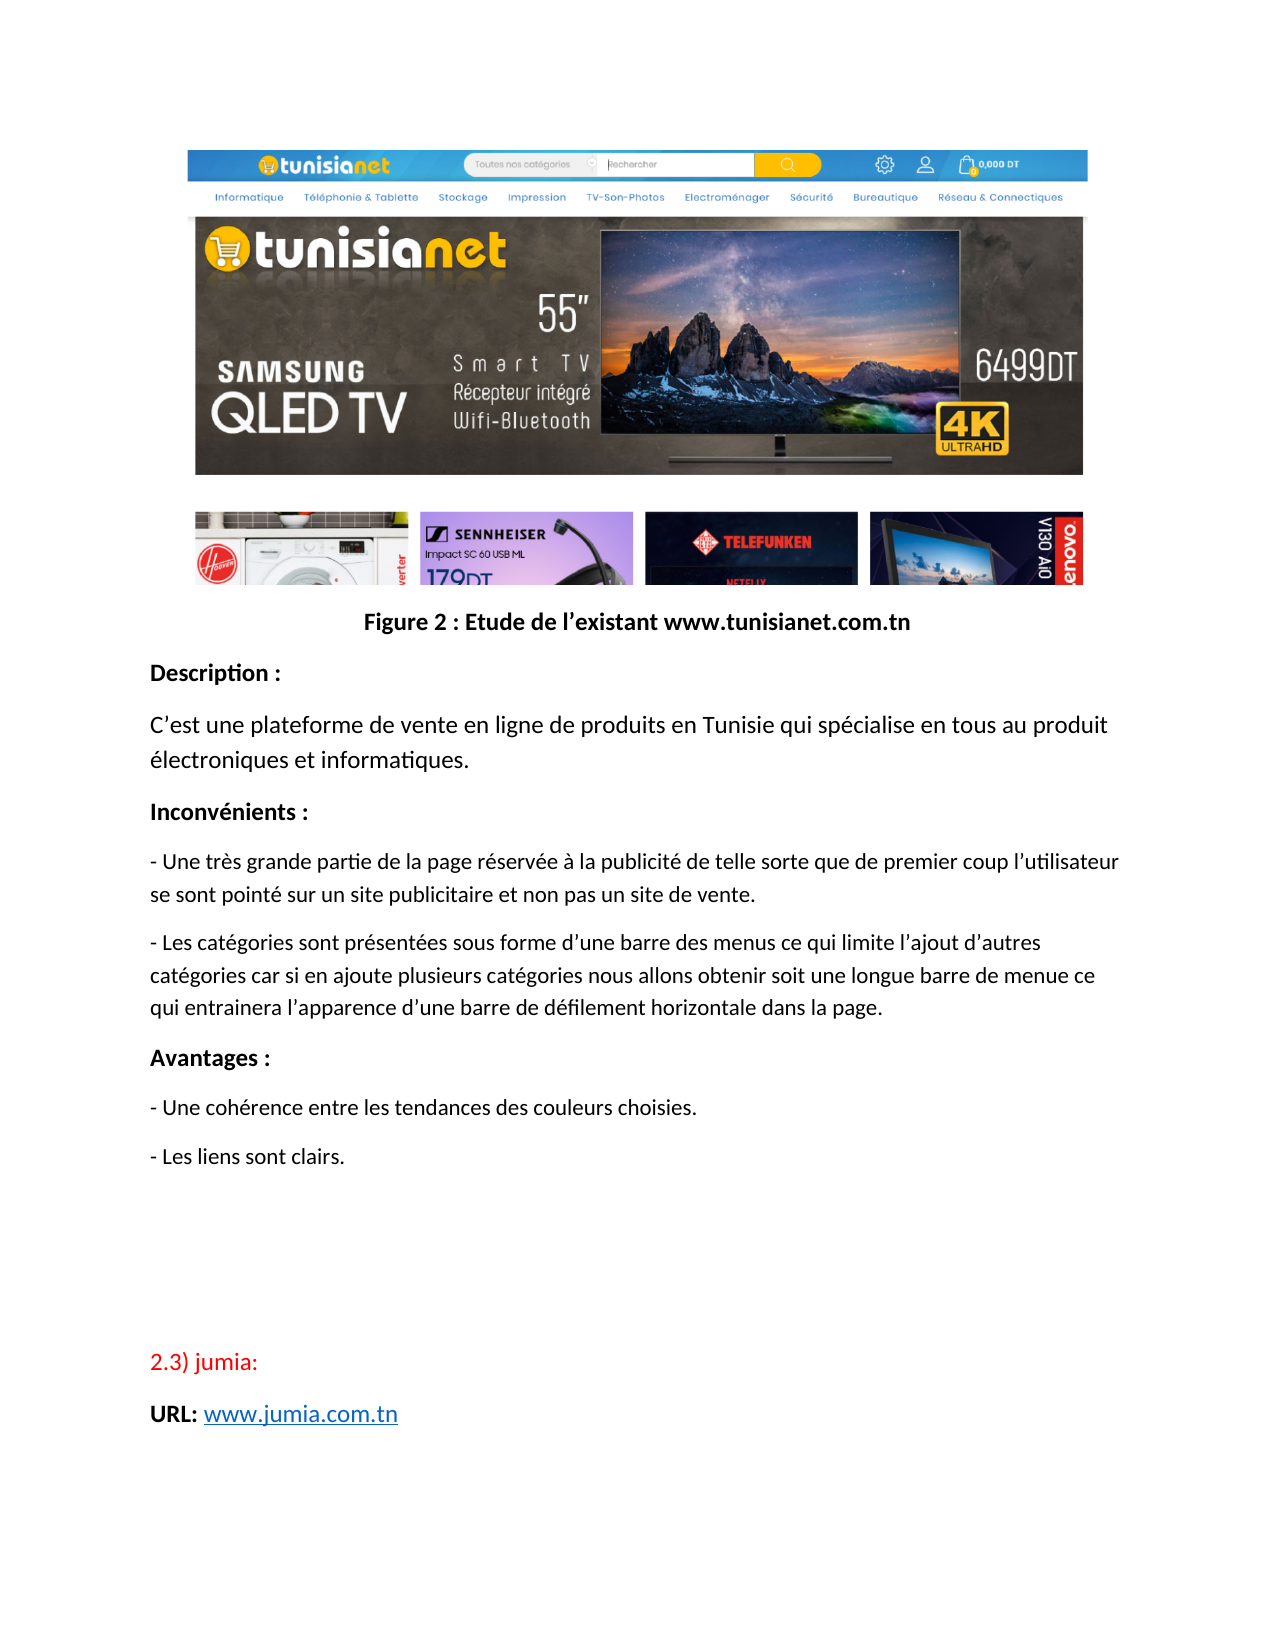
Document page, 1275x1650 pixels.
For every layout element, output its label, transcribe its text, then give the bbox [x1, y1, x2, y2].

text - Une très grande partie de la page réservée à la publicité de telle sorte que de premier coup l’utilisateur se sont pointé sur un site publicitaire et non pas un site de vente. [150, 847, 1125, 908]
text C’est une plateforme de vente en ligne de produits en Tunisie qui spécialise en tous au produit électroniques et informatiques. [150, 709, 1125, 775]
text - Les liens sont clairs. [150, 1142, 1125, 1170]
text Figure 2 : Etude de l’existant www.tunisianet.com.tn [150, 606, 1125, 636]
picture [187, 150, 1088, 585]
text URL: www.jumia.com.tn [150, 1398, 1125, 1428]
text - Une cohérence entre les tendances des couleurs choisies. [150, 1093, 1125, 1121]
text Avantages : [150, 1042, 1125, 1072]
text Description : [150, 657, 1125, 688]
text Inconvénients : [150, 796, 1125, 826]
text - Les catégories sont présentées sous forme d’une barre des menus ce qui limite l’ajout d’autres catégories car si en ajoute plusieurs catégories nous allons obtenir soit une longue barre de menue ce qui entrainera l’apparence d’une barre de défilement horizontale dans la page. [150, 928, 1125, 1021]
text 2.3) jumia: [150, 1346, 1125, 1377]
